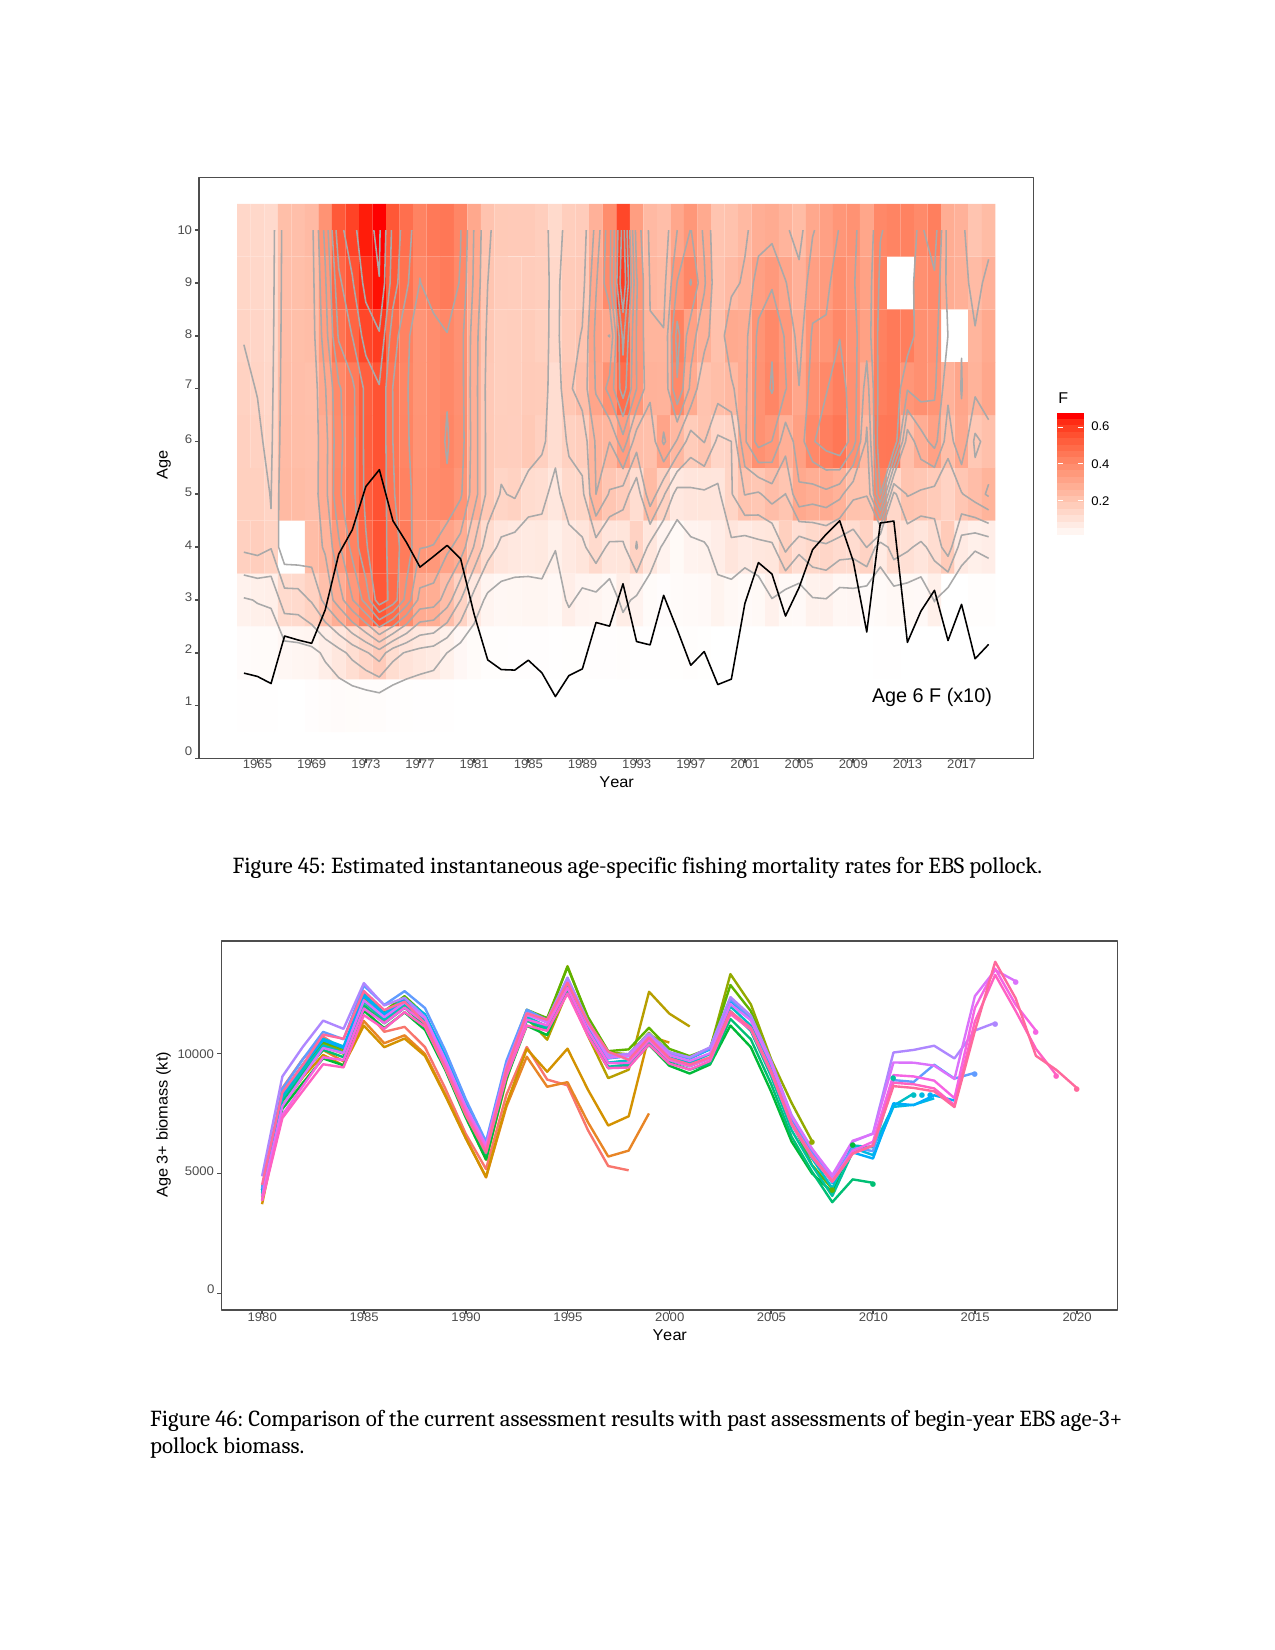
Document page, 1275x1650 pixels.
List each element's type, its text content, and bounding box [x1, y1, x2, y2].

text 5000 [184, 1164, 1275, 1178]
text 0.4 [1091, 457, 1275, 471]
text 0 [184, 745, 1275, 758]
picture [1057, 413, 1084, 433]
text 1 [184, 693, 1275, 707]
text Year [313, 1325, 1025, 1343]
text 2 [184, 641, 1275, 656]
text 9 [184, 275, 1275, 289]
text 8 [184, 327, 1275, 341]
text 1965 1969 1973 1977 1981 1985 1989 1993 1997 2001 2005 2009 2013 2017 [243, 758, 1275, 772]
text 5 0.2 [184, 484, 1275, 508]
text Year [272, 773, 961, 791]
text 0.6 [1091, 420, 1275, 433]
text 4 [184, 537, 1275, 552]
text 0 [207, 1282, 1275, 1296]
text 10000 [177, 1047, 1275, 1061]
text 10 [177, 223, 1275, 237]
text F [0, 391, 1068, 407]
text 6 [184, 433, 1275, 446]
picture [1057, 508, 1084, 535]
text Figure 45: Estimated instantaneous age-specific fishing mortality rates for EBS pollock. [15, 853, 1260, 879]
text Figure 46: Comparison of the current assessment results with past assessments of begin-year EBS age-3+ pollock biomass. [150, 1406, 1125, 1460]
picture [1057, 446, 1084, 484]
text 1980 1985 1990 1995 2000 2005 2010 2015 2020 [64, 1310, 1275, 1324]
text 3 [184, 589, 1275, 604]
